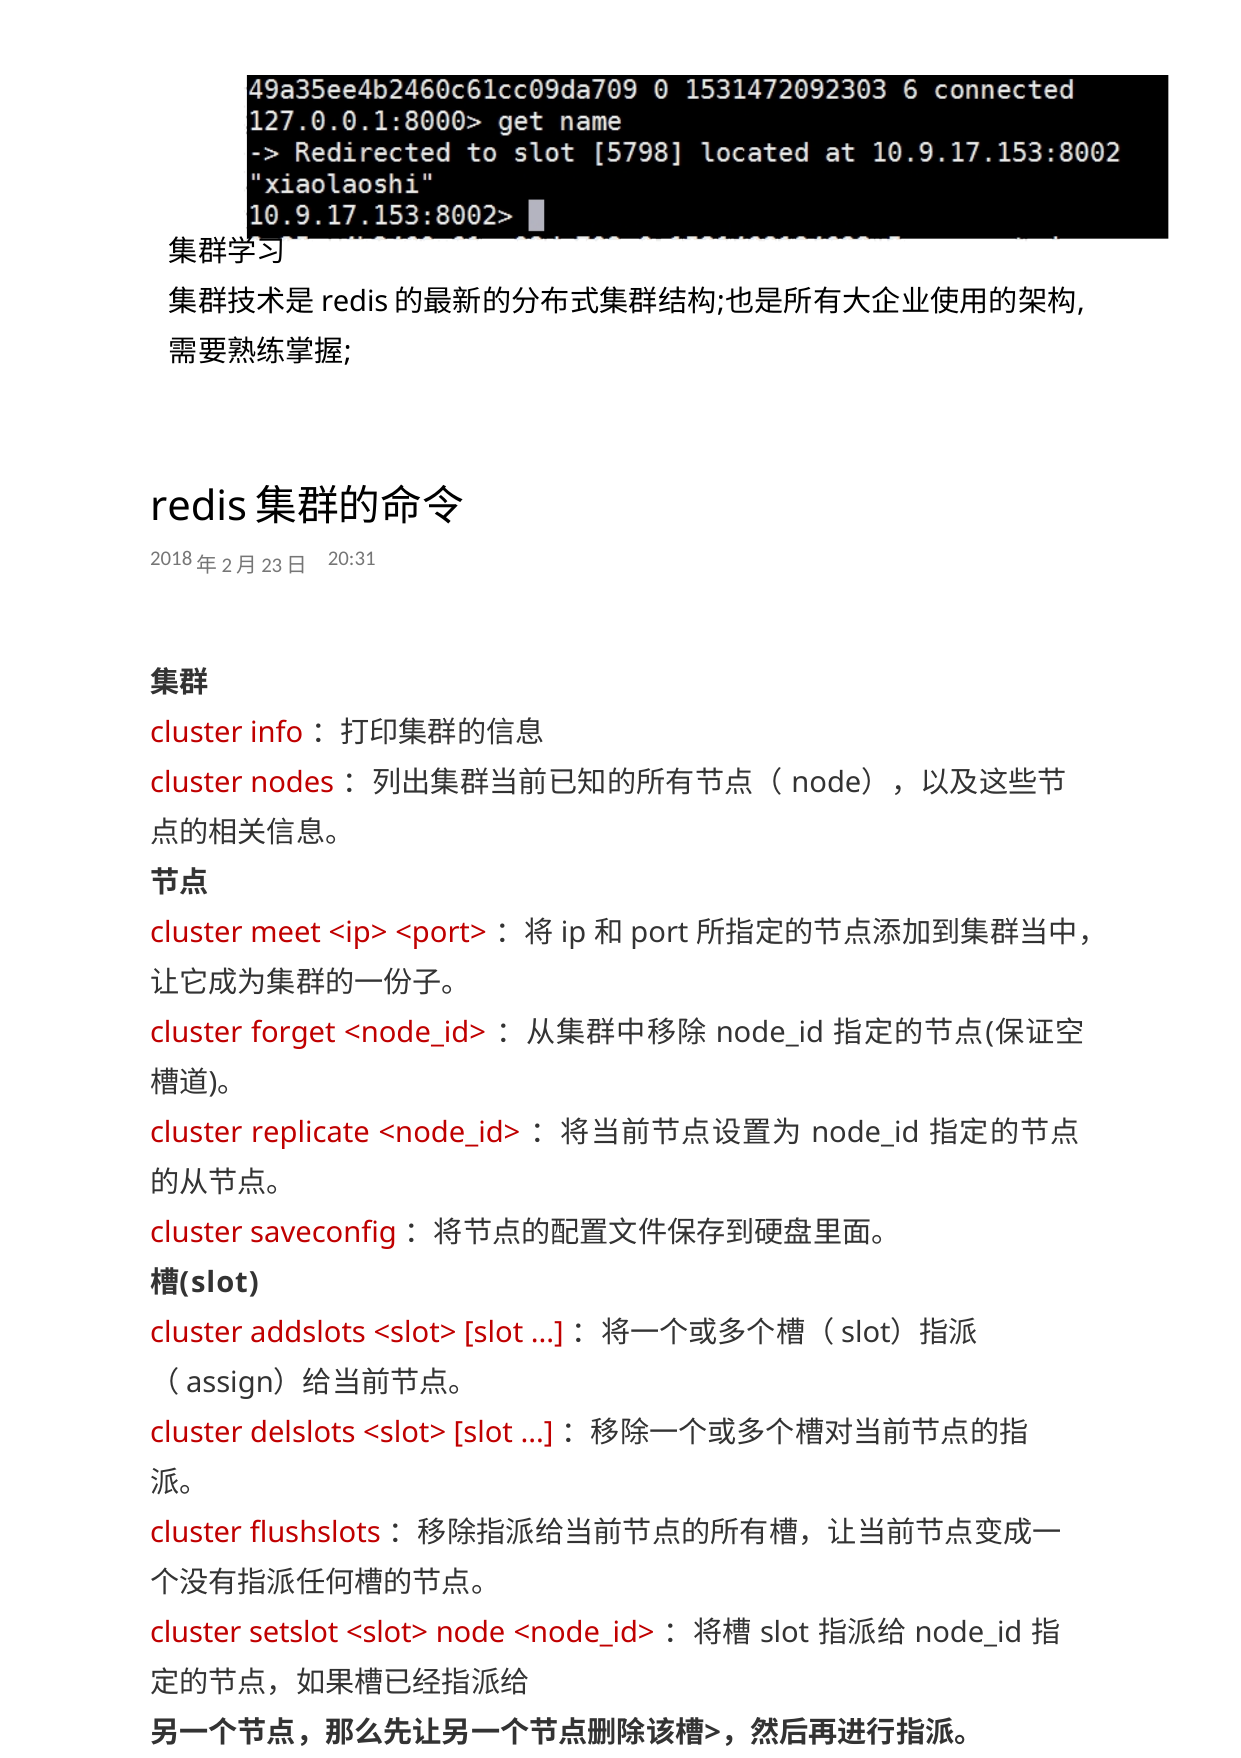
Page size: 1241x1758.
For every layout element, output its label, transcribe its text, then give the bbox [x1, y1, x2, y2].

text redis集群的命令 [150, 476, 1085, 531]
text cluster flushslots ：移除指派给当前节点的所有槽，让当前节点变成一个没有指派任何槽的节点。 [150, 1502, 1063, 1602]
text cluster replicate <node_id> ：将当前节点设置为 node_id 指定的节点的从节点。 [150, 1102, 1080, 1202]
text 集群技术是redis的最新的分布式集群结构;也是所有大企业使用的架构, 需要熟练掌握; [169, 271, 1085, 371]
text cluster saveconfig ：将节点的配置文件保存到硬盘里面。 [150, 1212, 1085, 1250]
text cluster addslots <slot> [slot ...] ：将一个或多个槽（ slot）指派 [150, 1312, 1085, 1350]
text 集群学习 [169, 230, 1085, 269]
text cluster info ：打印集群的信息 [150, 711, 1085, 750]
text cluster setslot <slot> node <node_id> ：将槽 slot 指派给 node_id 指定的节点，如果槽已经指派给 [150, 1603, 1060, 1703]
text cluster nodes ：列出集群当前已知的所有节点（ node），以及这些节点的相关信息。 [150, 752, 1068, 852]
text 派。 [150, 1462, 1085, 1500]
text cluster meet <ip> <port> ：将 ip 和 port 所指定的节点添加到集群当中，让它成为集群的一份子。 [150, 902, 1079, 1002]
picture [243, 75, 1169, 243]
text 2018年2月23日 20:31 [150, 545, 1085, 578]
text 集群 [150, 661, 1085, 700]
text cluster delslots <slot> [slot ...] ：移除一个或多个槽对当前节点的指 [150, 1412, 1085, 1450]
text 节点 [150, 861, 1085, 900]
text cluster forget <node_id> ：从集群中移除 node_id 指定的节点(保证空槽道)。 [150, 1002, 1085, 1102]
text 槽(slot) [150, 1262, 1085, 1300]
text 另一个节点，那么先让另一个节点删除该槽>，然后再进行指派。 [150, 1712, 1085, 1750]
text （ assign）给当前节点。 [150, 1362, 1085, 1400]
